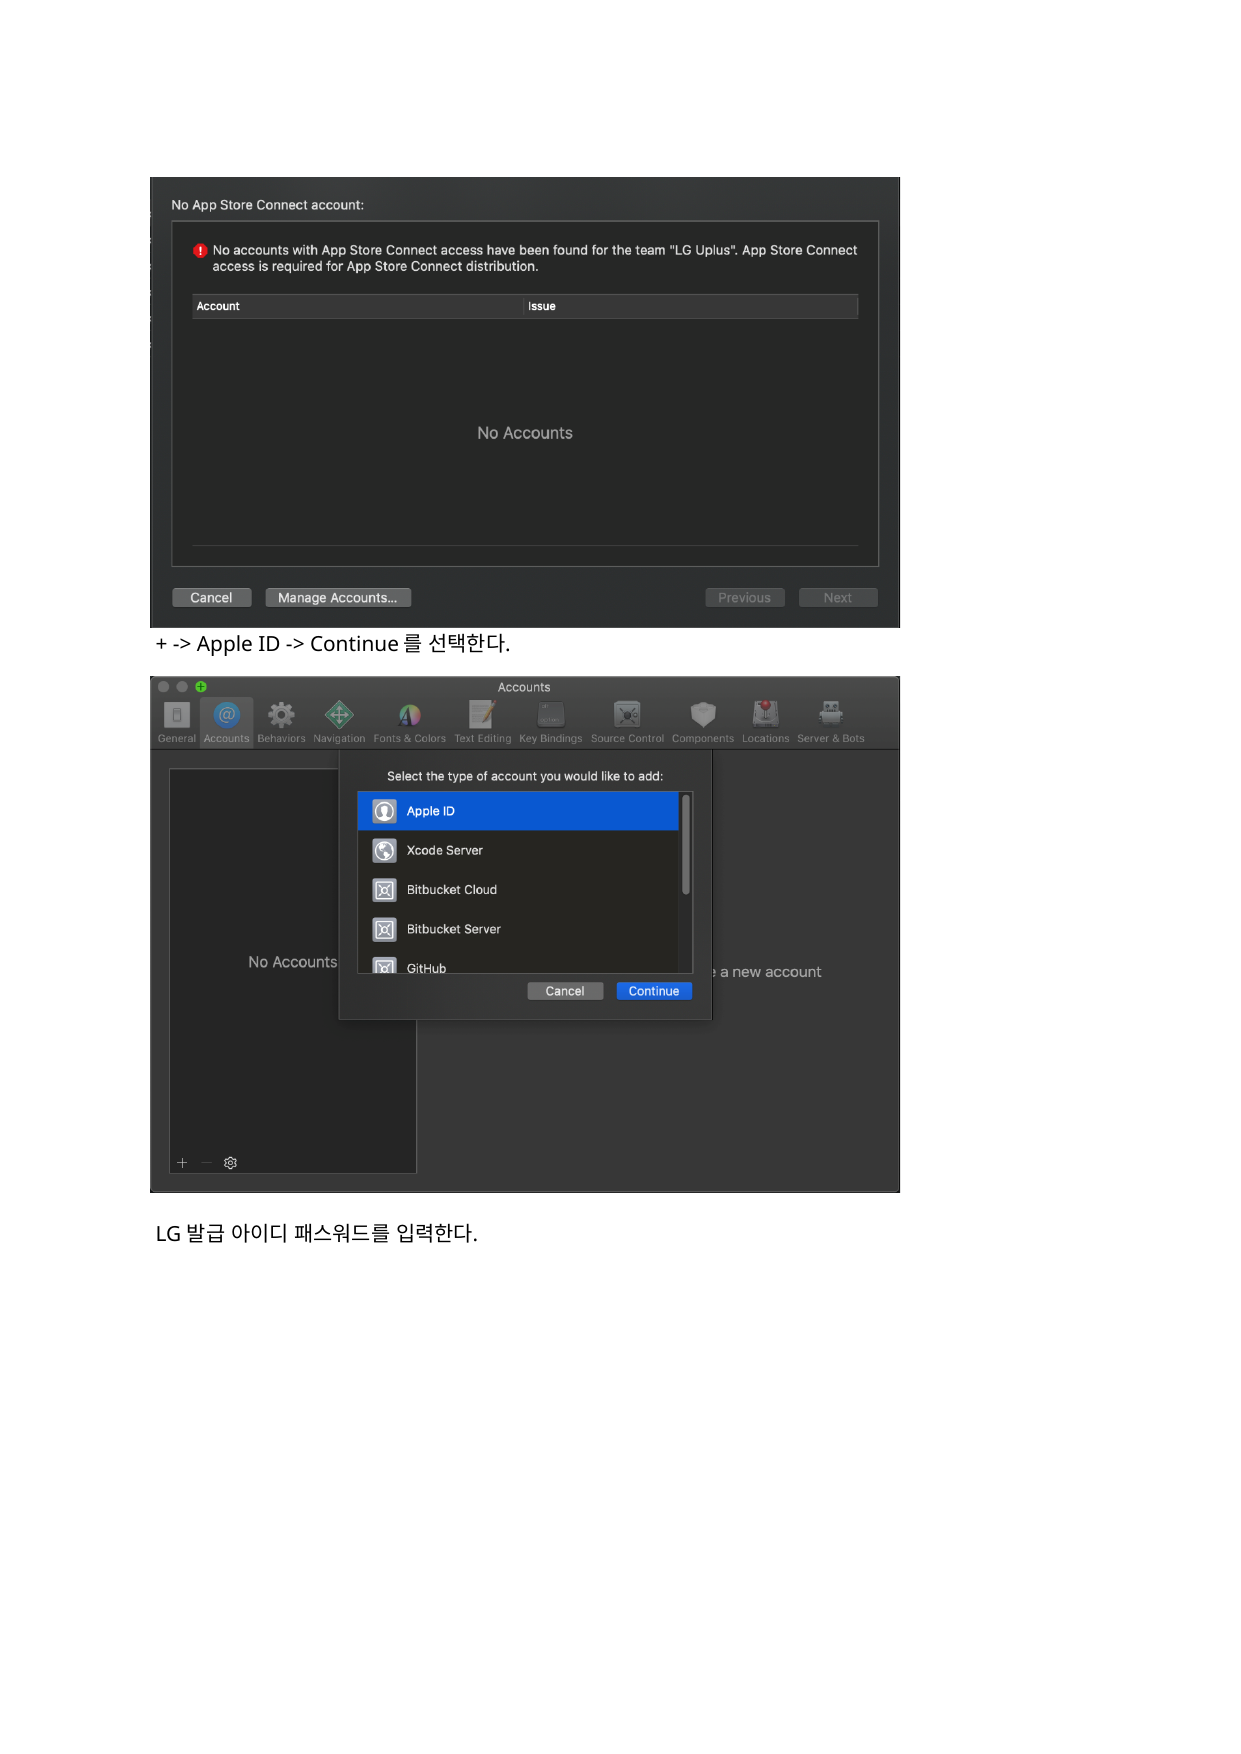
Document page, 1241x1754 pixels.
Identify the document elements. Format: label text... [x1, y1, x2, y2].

text LG 발급 아이디 패스워드를 입력한다. [150, 1218, 1090, 1248]
picture [150, 177, 901, 628]
picture [150, 676, 901, 1193]
text + -> Apple ID -> Continue를 선택한다. [150, 627, 1090, 657]
